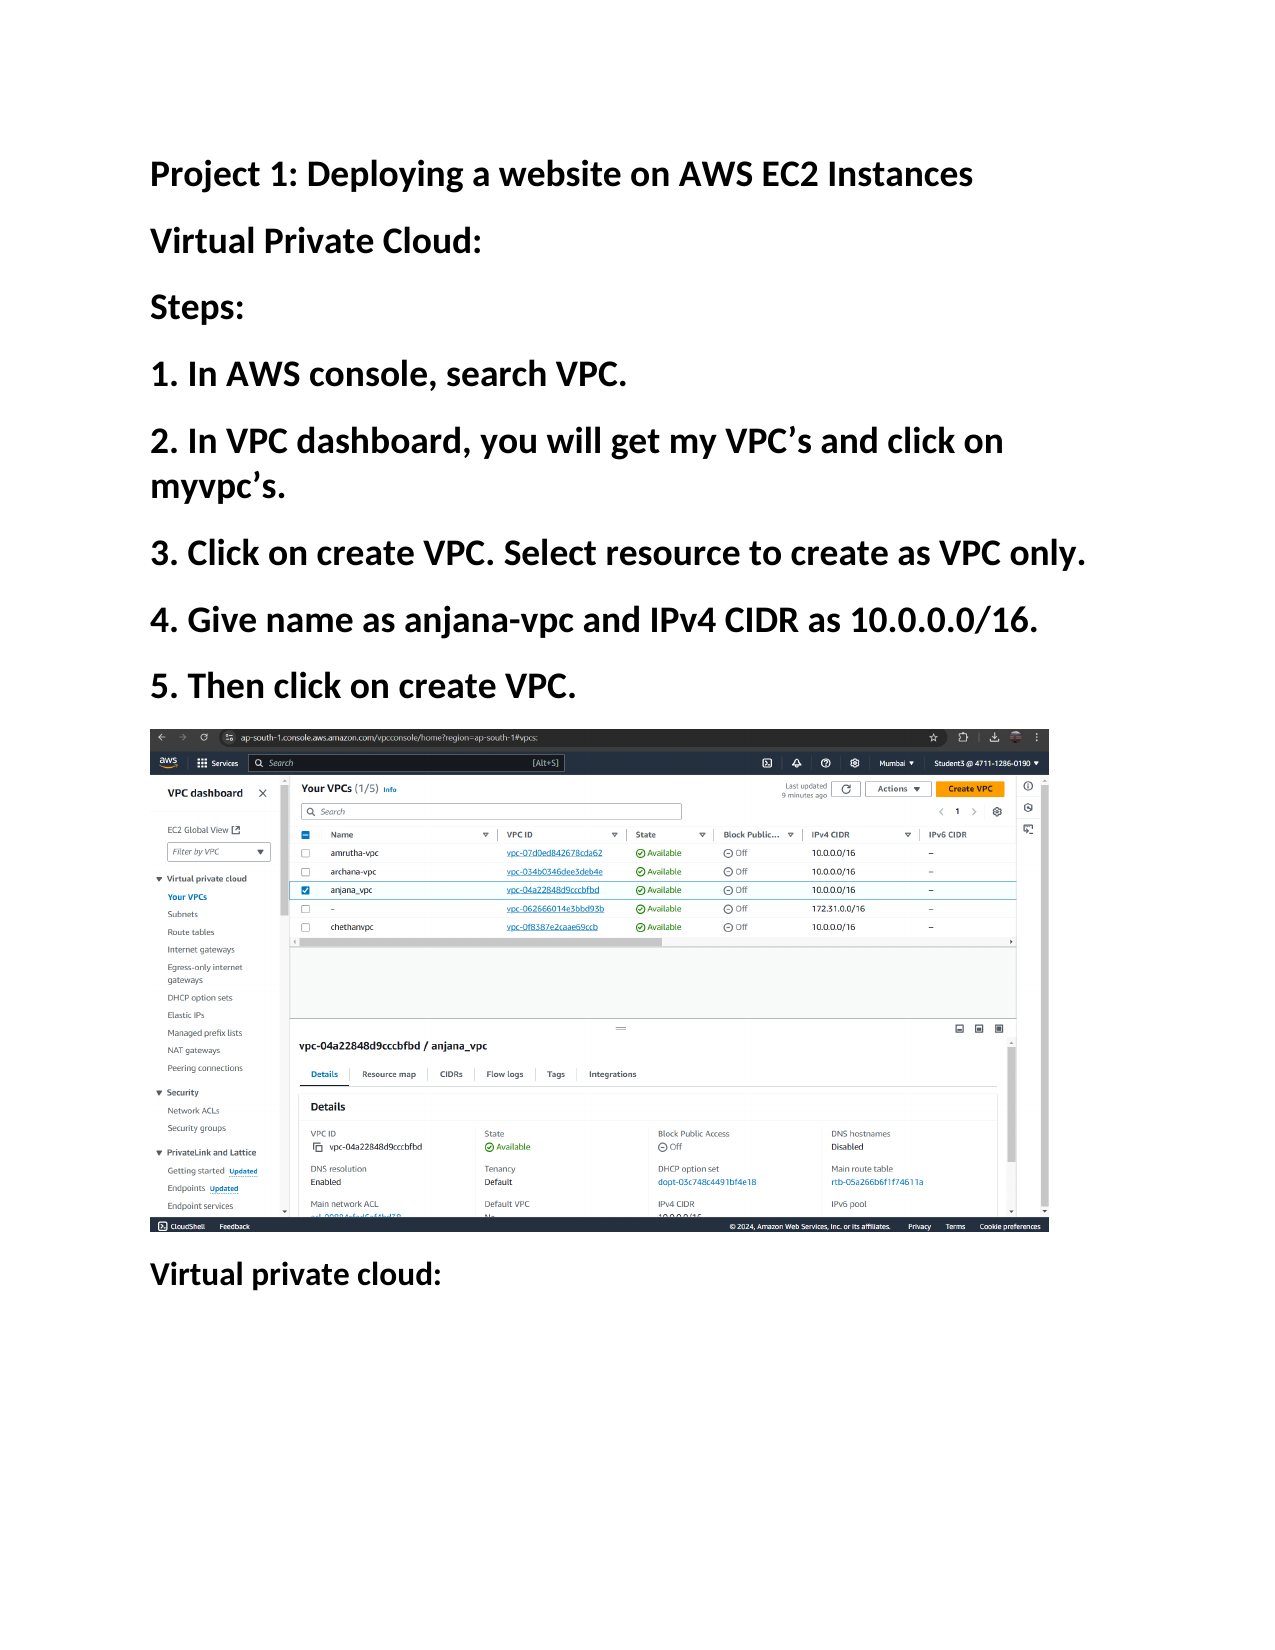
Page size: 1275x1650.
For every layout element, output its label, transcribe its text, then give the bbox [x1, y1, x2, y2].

text Virtual Private Cloud: [150, 217, 1125, 262]
text 2. In VPC dashboard, you will get my VPC’s and click on myvpc’s. [150, 417, 1125, 508]
text 1. In AWS console, search VPC. [150, 350, 1125, 396]
text 4. Give name as anjana-vpc and IPv4 CIDR as 10.0.0.0/16. [150, 596, 1125, 642]
text Project 1: Deploying a website on AWS EC2 Instances [150, 150, 1125, 196]
text Virtual private cloud: [150, 1252, 1125, 1293]
text 5. Then click on create VPC. [150, 662, 1125, 708]
text 3. Click on create VPC. Select resource to create as VPC only. [150, 529, 1125, 575]
picture [150, 729, 1049, 1232]
text Steps: [150, 283, 1125, 329]
